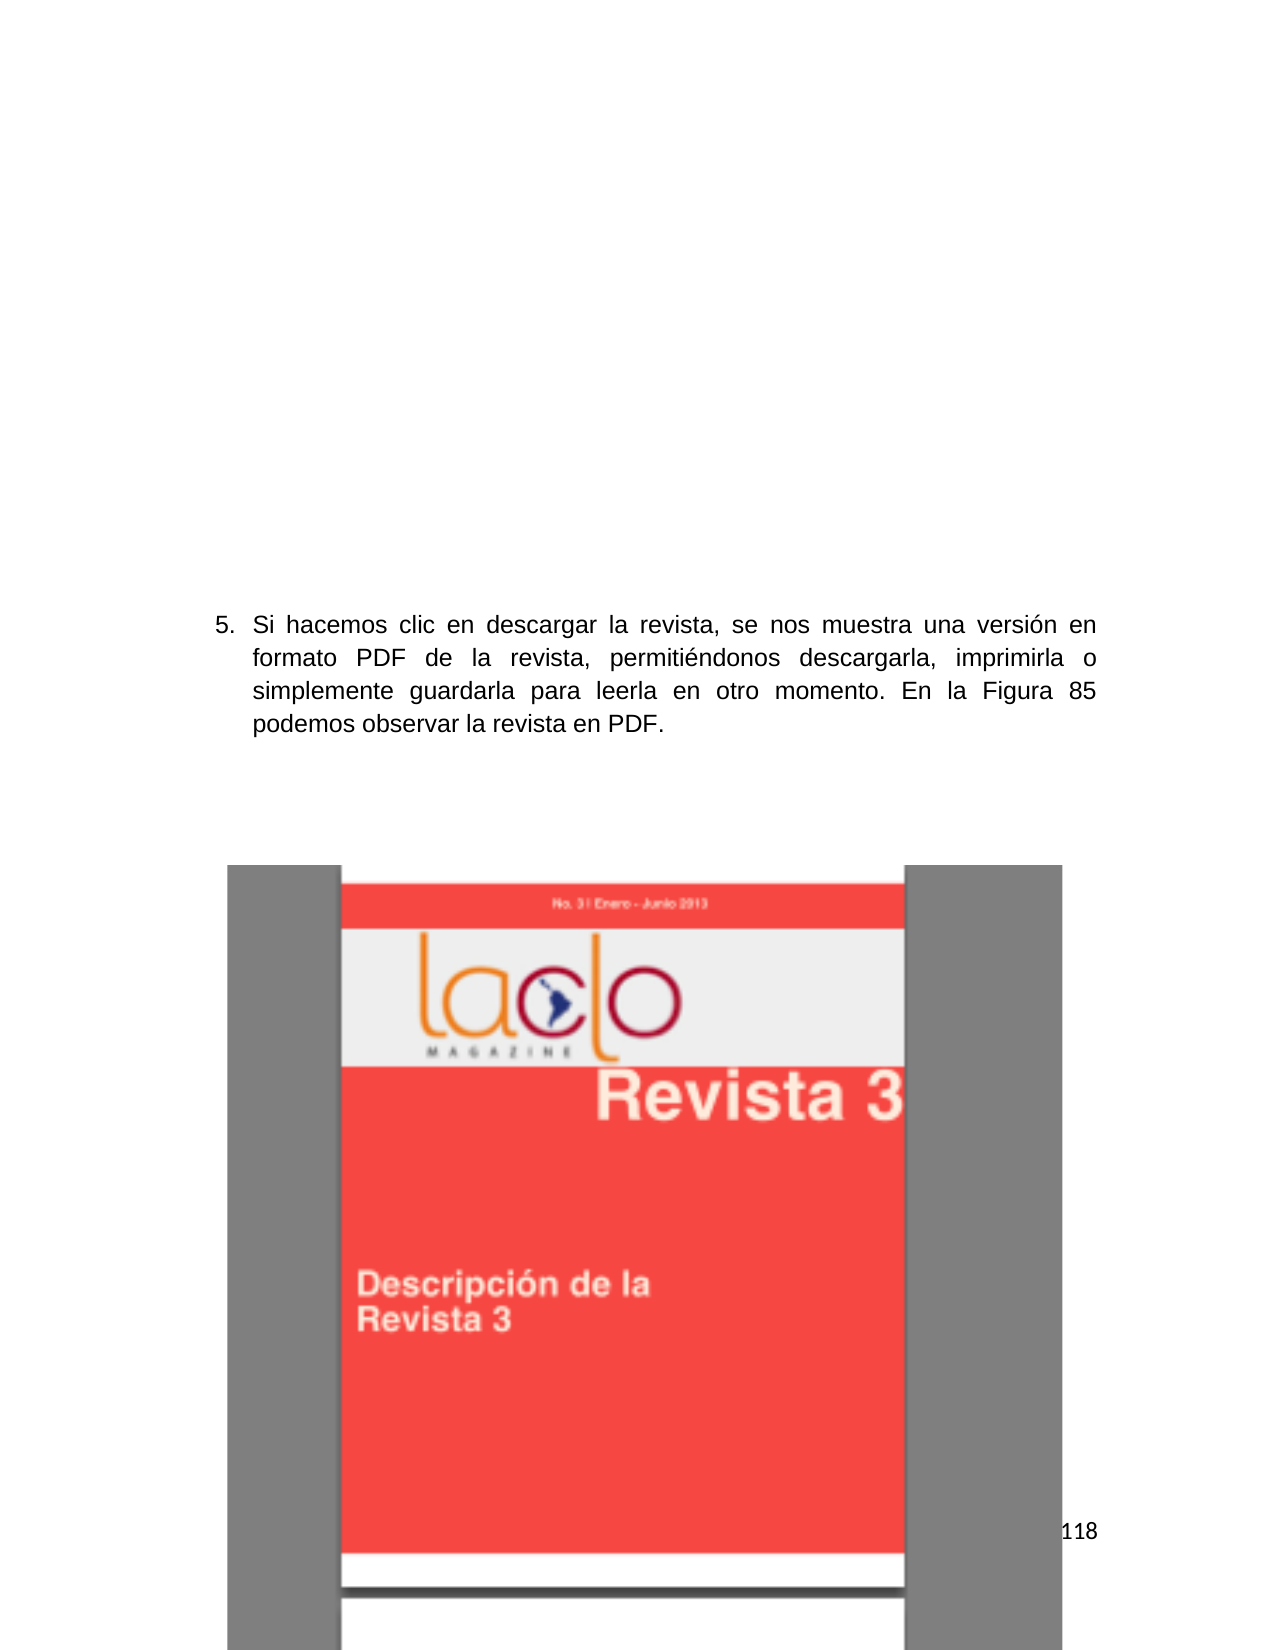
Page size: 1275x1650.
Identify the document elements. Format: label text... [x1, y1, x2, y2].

list Si hacemos clic en descargar la revista, se nos muestra una versión en formato PDF de la revista, permitiéndonos descargarla, imprimirla o simplemente guardarla para leerla en otro momento. En la Figura 85 podemos observar la revista en PDF. [215, 610, 1098, 738]
picture [227, 865, 1063, 1650]
